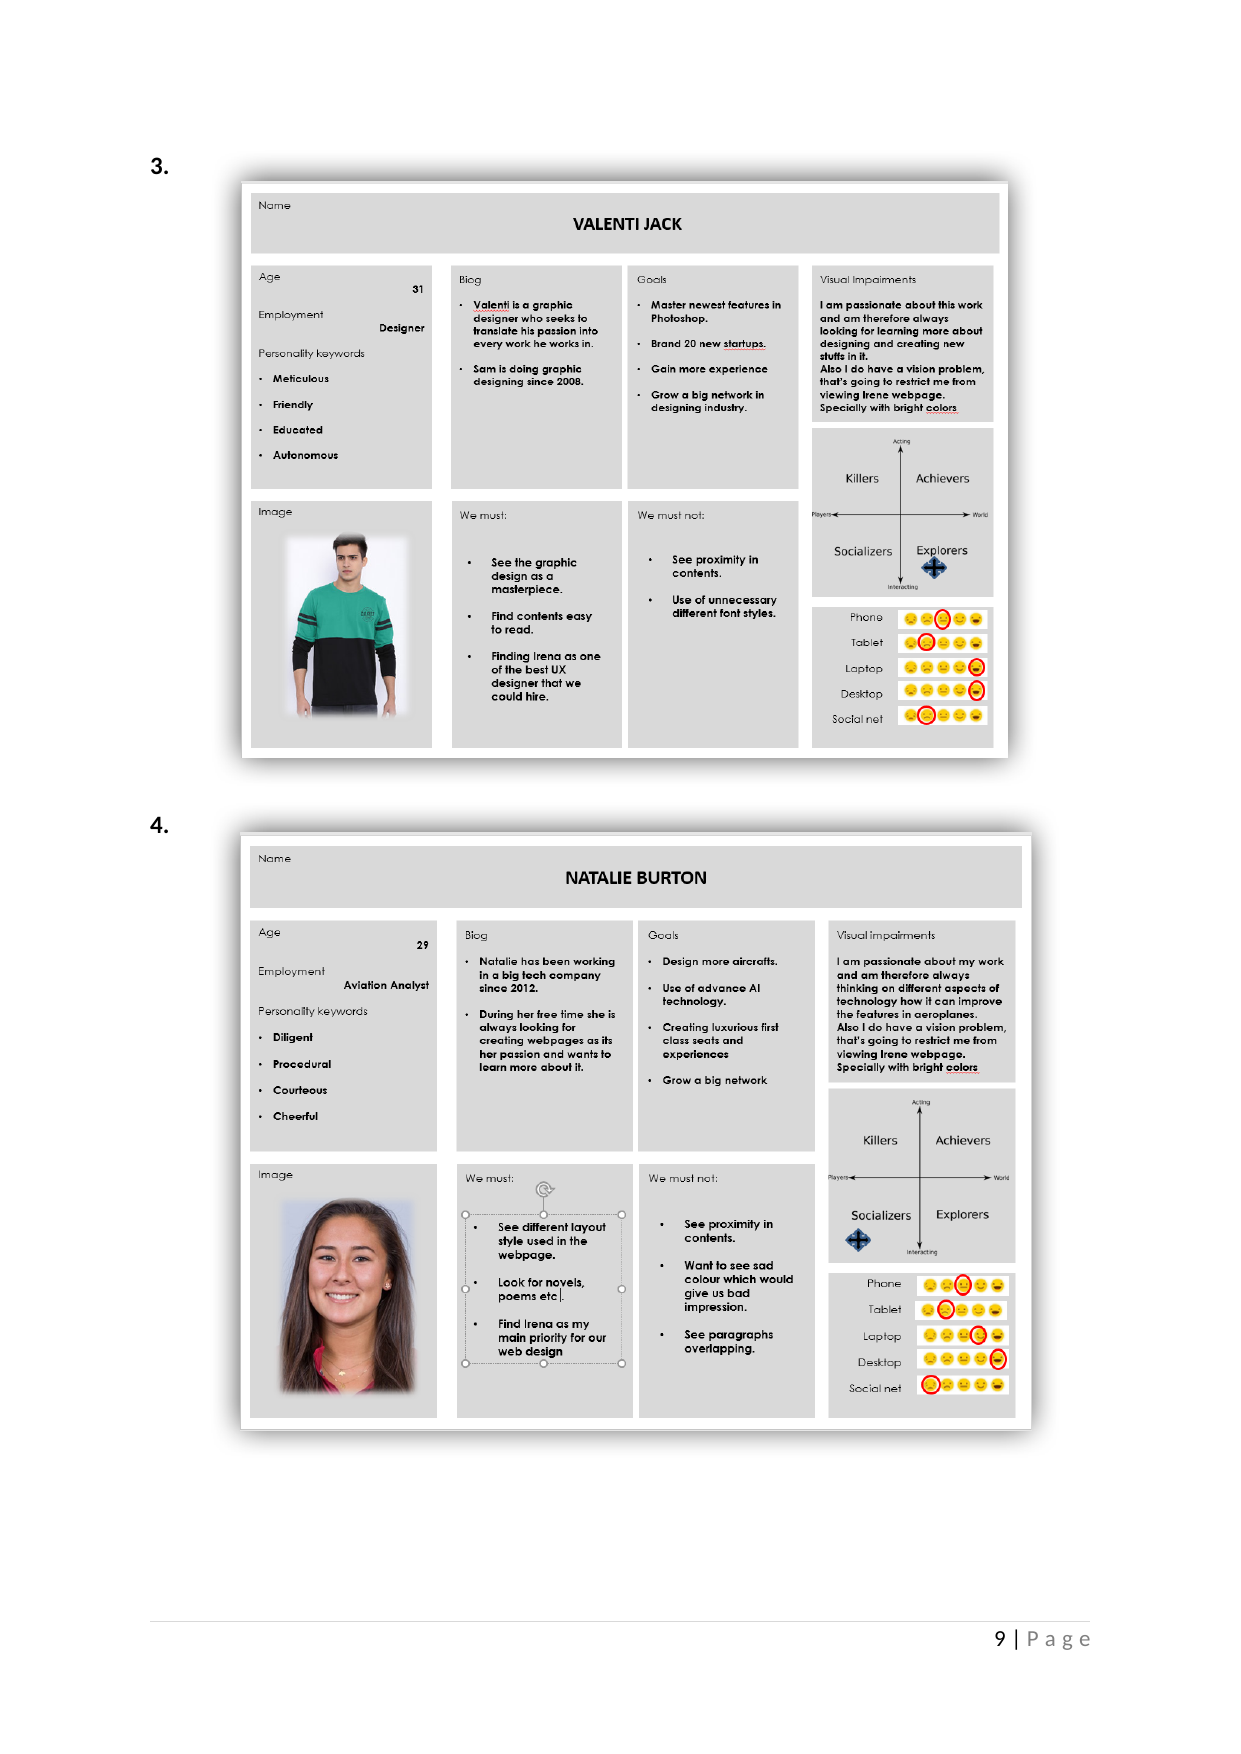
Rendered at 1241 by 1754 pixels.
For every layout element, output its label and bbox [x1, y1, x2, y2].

picture [241, 181, 1008, 758]
picture [240, 832, 1032, 1431]
